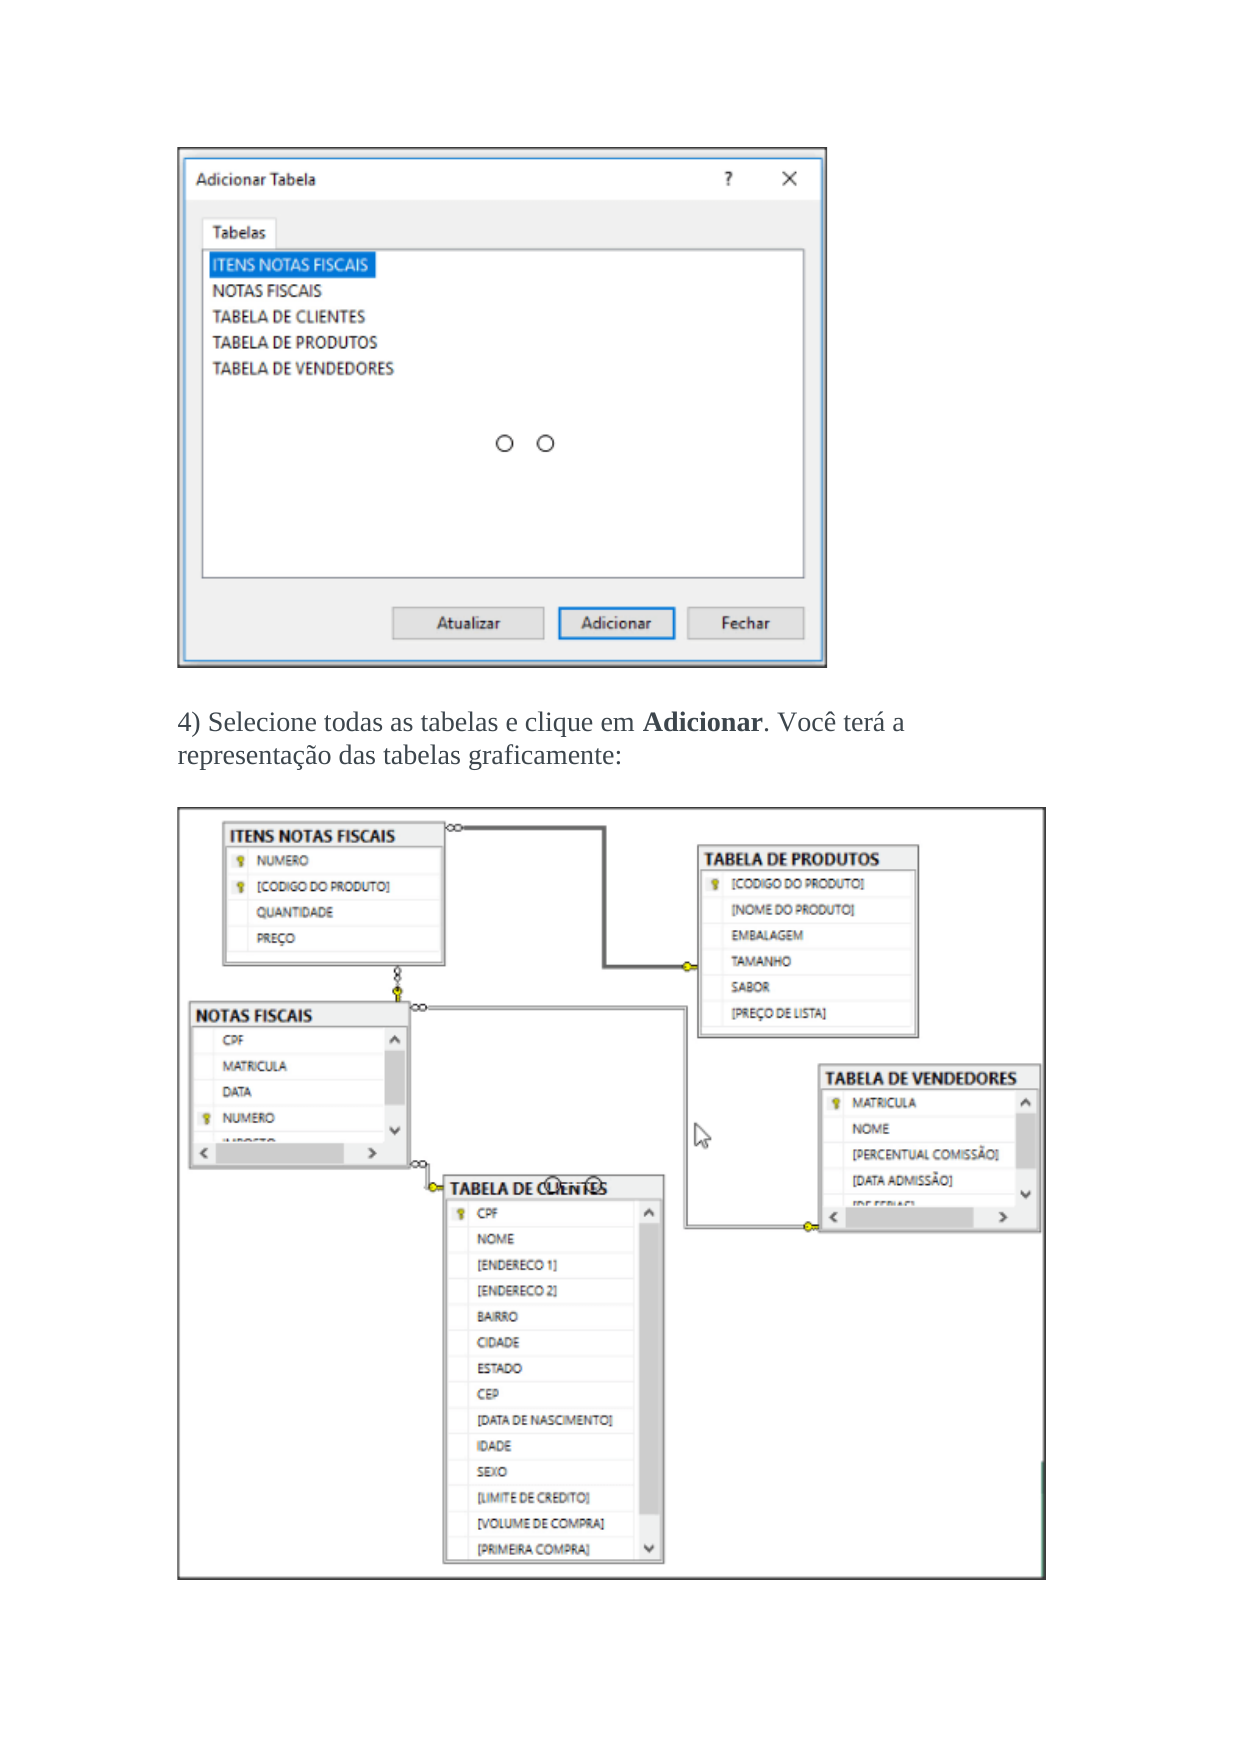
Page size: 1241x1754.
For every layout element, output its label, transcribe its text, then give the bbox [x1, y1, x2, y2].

picture [177, 807, 1046, 1580]
text 4) Selecione todas as tabelas e clique em Adicionar. Você terá a representação das tabelas graficamente: [177, 705, 1063, 770]
picture [177, 147, 828, 668]
